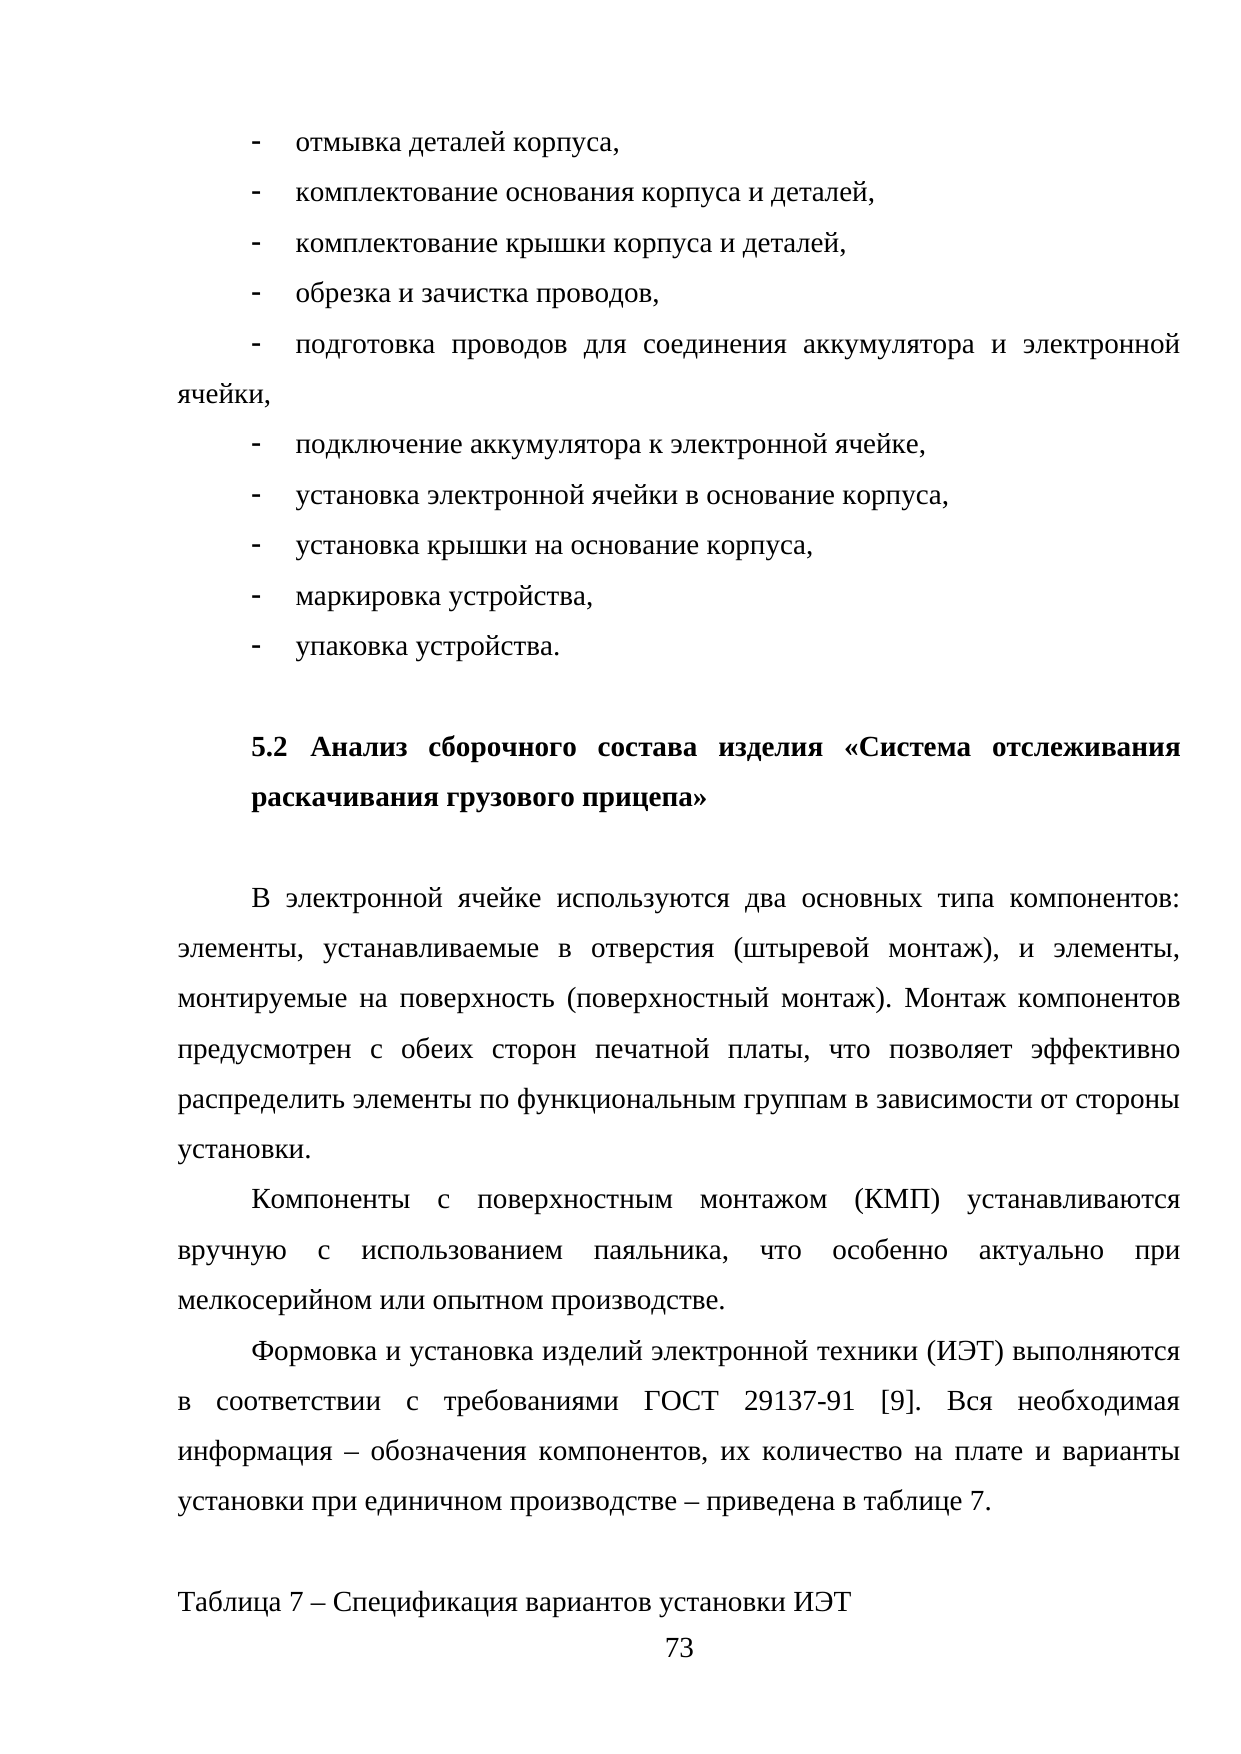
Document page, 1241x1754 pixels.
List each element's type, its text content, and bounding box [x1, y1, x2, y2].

text Формовка и установка изделий электронной техники (ИЭТ) выполняются в соответствии с требованиями ГОСТ 29137-91 [9]. Вся необходимая информация – обозначения компонентов, их количество на плате и варианты установки при единичном производстве – приведена в таблице 7. [177, 1333, 1181, 1517]
list подключение аккумулятора к электронной ячейке, [177, 426, 1181, 460]
list установка крышки на основание корпуса, [177, 527, 1181, 561]
list обрезка и зачистка проводов, [177, 275, 1181, 309]
list комплектование основания корпуса и деталей, [177, 174, 1181, 208]
list установка электронной ячейки в основание корпуса, [177, 477, 1181, 511]
subtitle 5.2 Анализ сборочного состава изделия «Система отслеживания раскачивания грузового прицепа» [251, 729, 1181, 813]
text Таблица 7 – Спецификация вариантов установки ИЭТ [177, 1584, 1181, 1618]
list упаковка устройства. [177, 628, 1181, 662]
text Компоненты с поверхностным монтажом (КМП) устанавливаются вручную с использованием паяльника, что особенно актуально при мелкосерийном или опытном производстве. [177, 1182, 1181, 1316]
list комплектование крышки корпуса и деталей, [177, 225, 1181, 258]
text В электронной ячейке используются два основных типа компонентов: элементы, устанавливаемые в отверстия (штыревой монтаж), и элементы, монтируемые на поверхность (поверхностный монтаж). Монтаж компонентов предусмотрен с обеих сторон печатной платы, что позволяет эффективно распределить элементы по функциональным группам в зависимости от стороны установки. [177, 880, 1181, 1165]
list подготовка проводов для соединения аккумулятора и электронной ячейки, [177, 326, 1181, 410]
list маркировка устройства, [177, 578, 1181, 611]
list отмывка деталей корпуса, [177, 124, 1181, 158]
